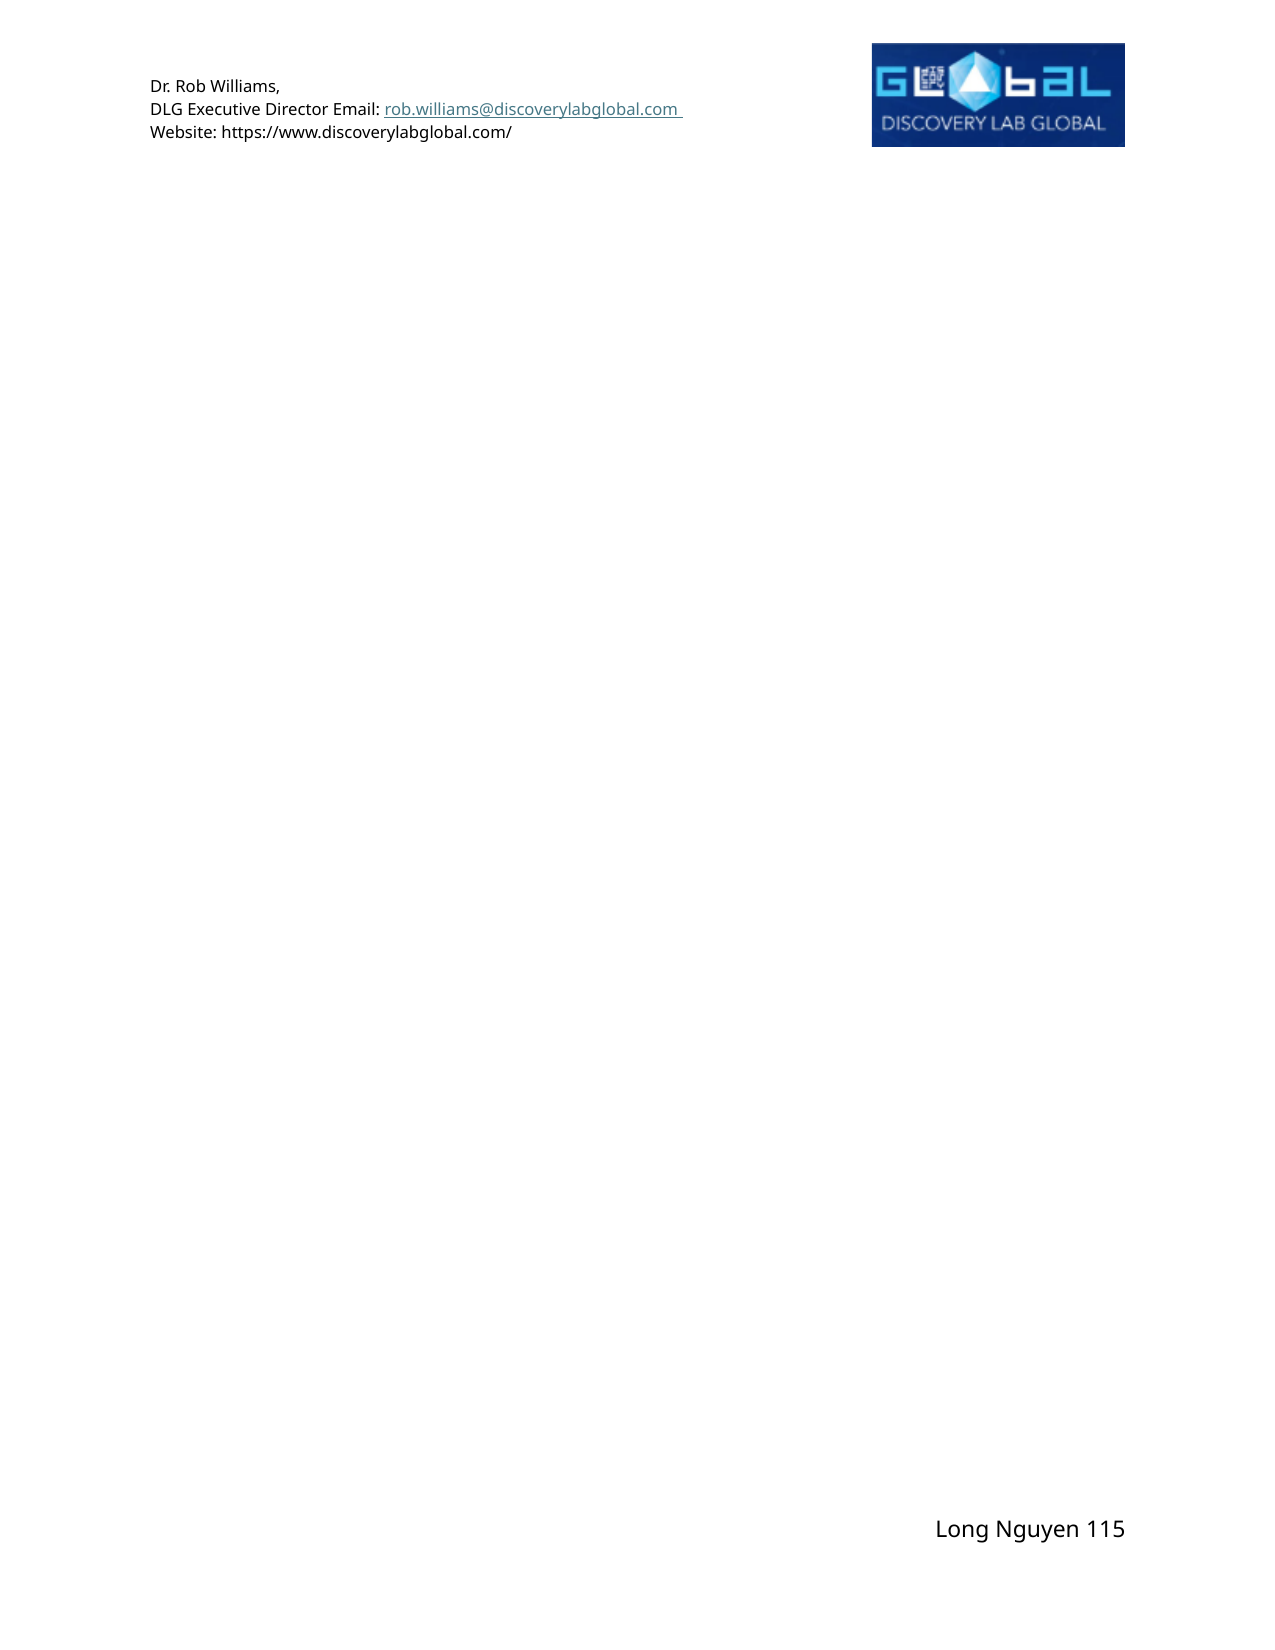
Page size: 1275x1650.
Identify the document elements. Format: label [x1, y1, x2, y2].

picture [871, 43, 1125, 147]
